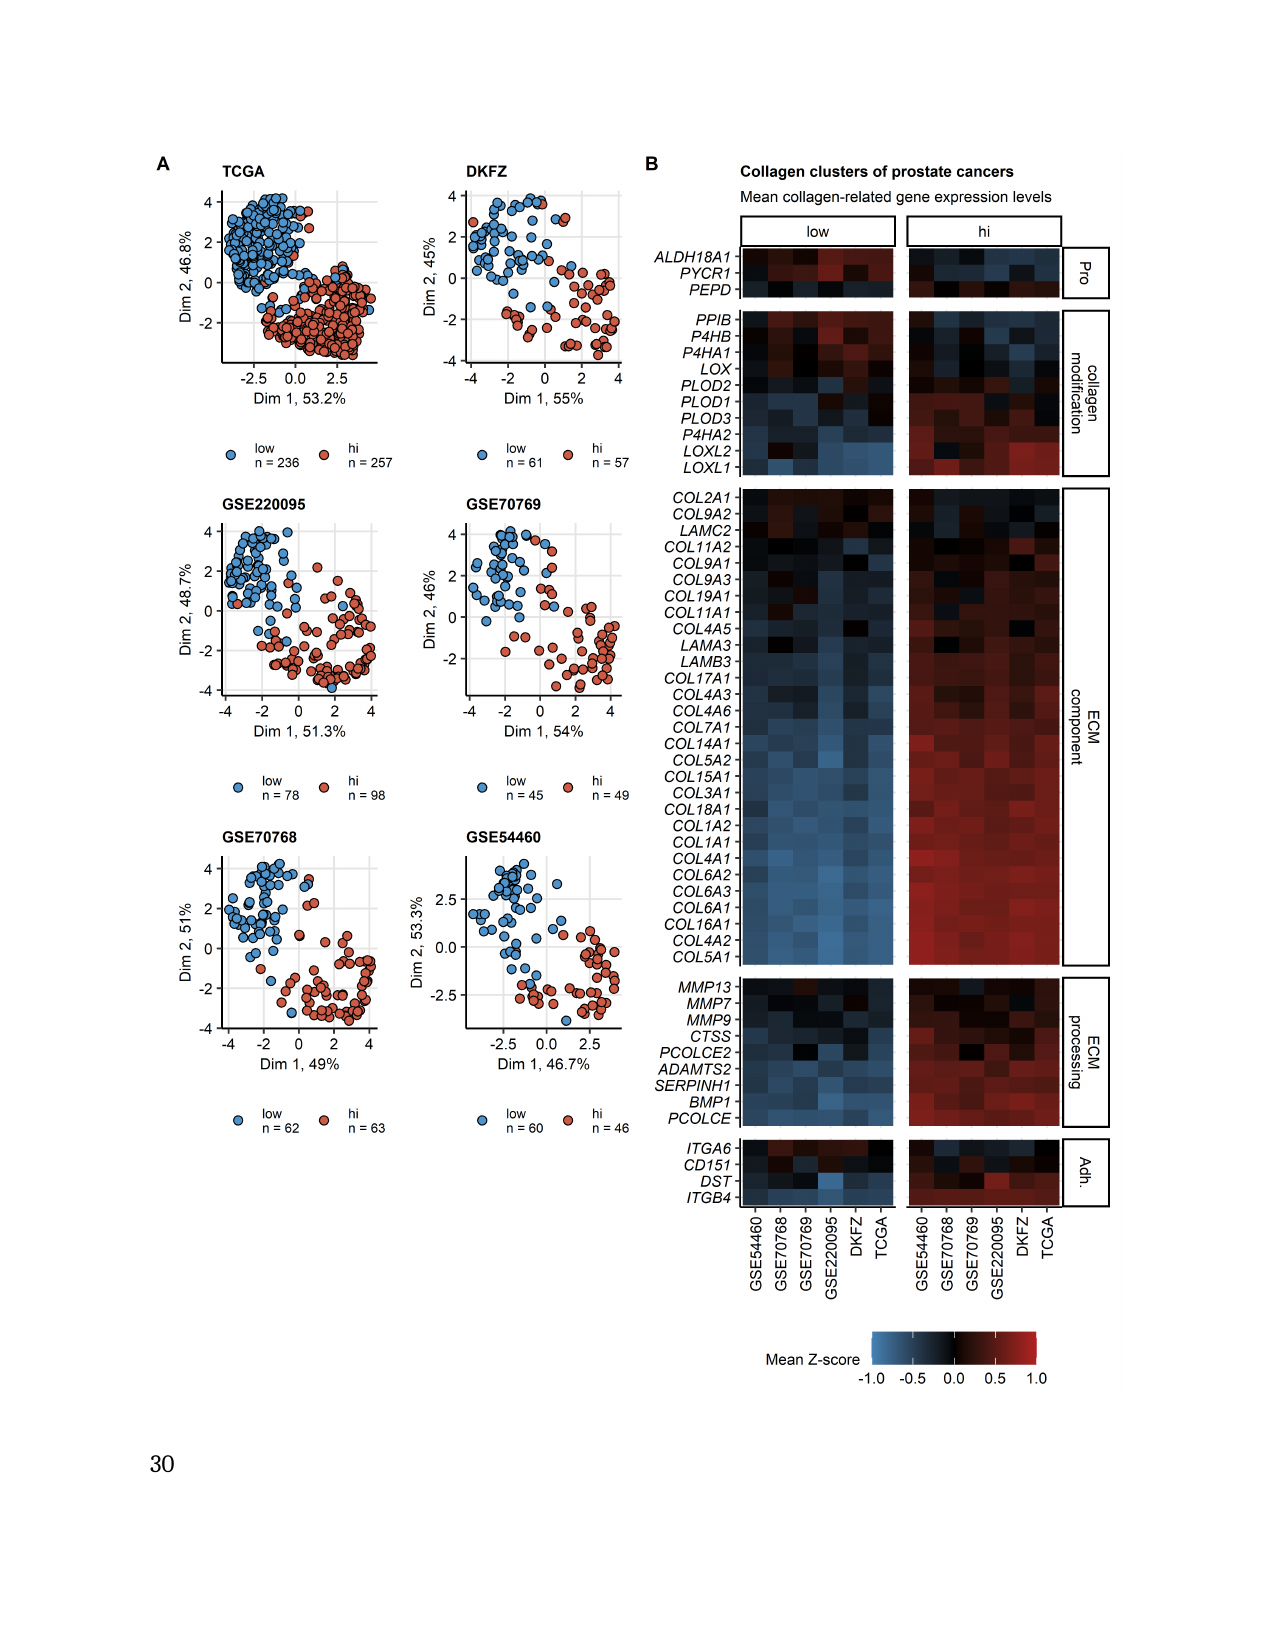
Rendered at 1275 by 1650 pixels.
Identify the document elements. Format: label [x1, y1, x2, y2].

picture [150, 150, 1125, 1397]
